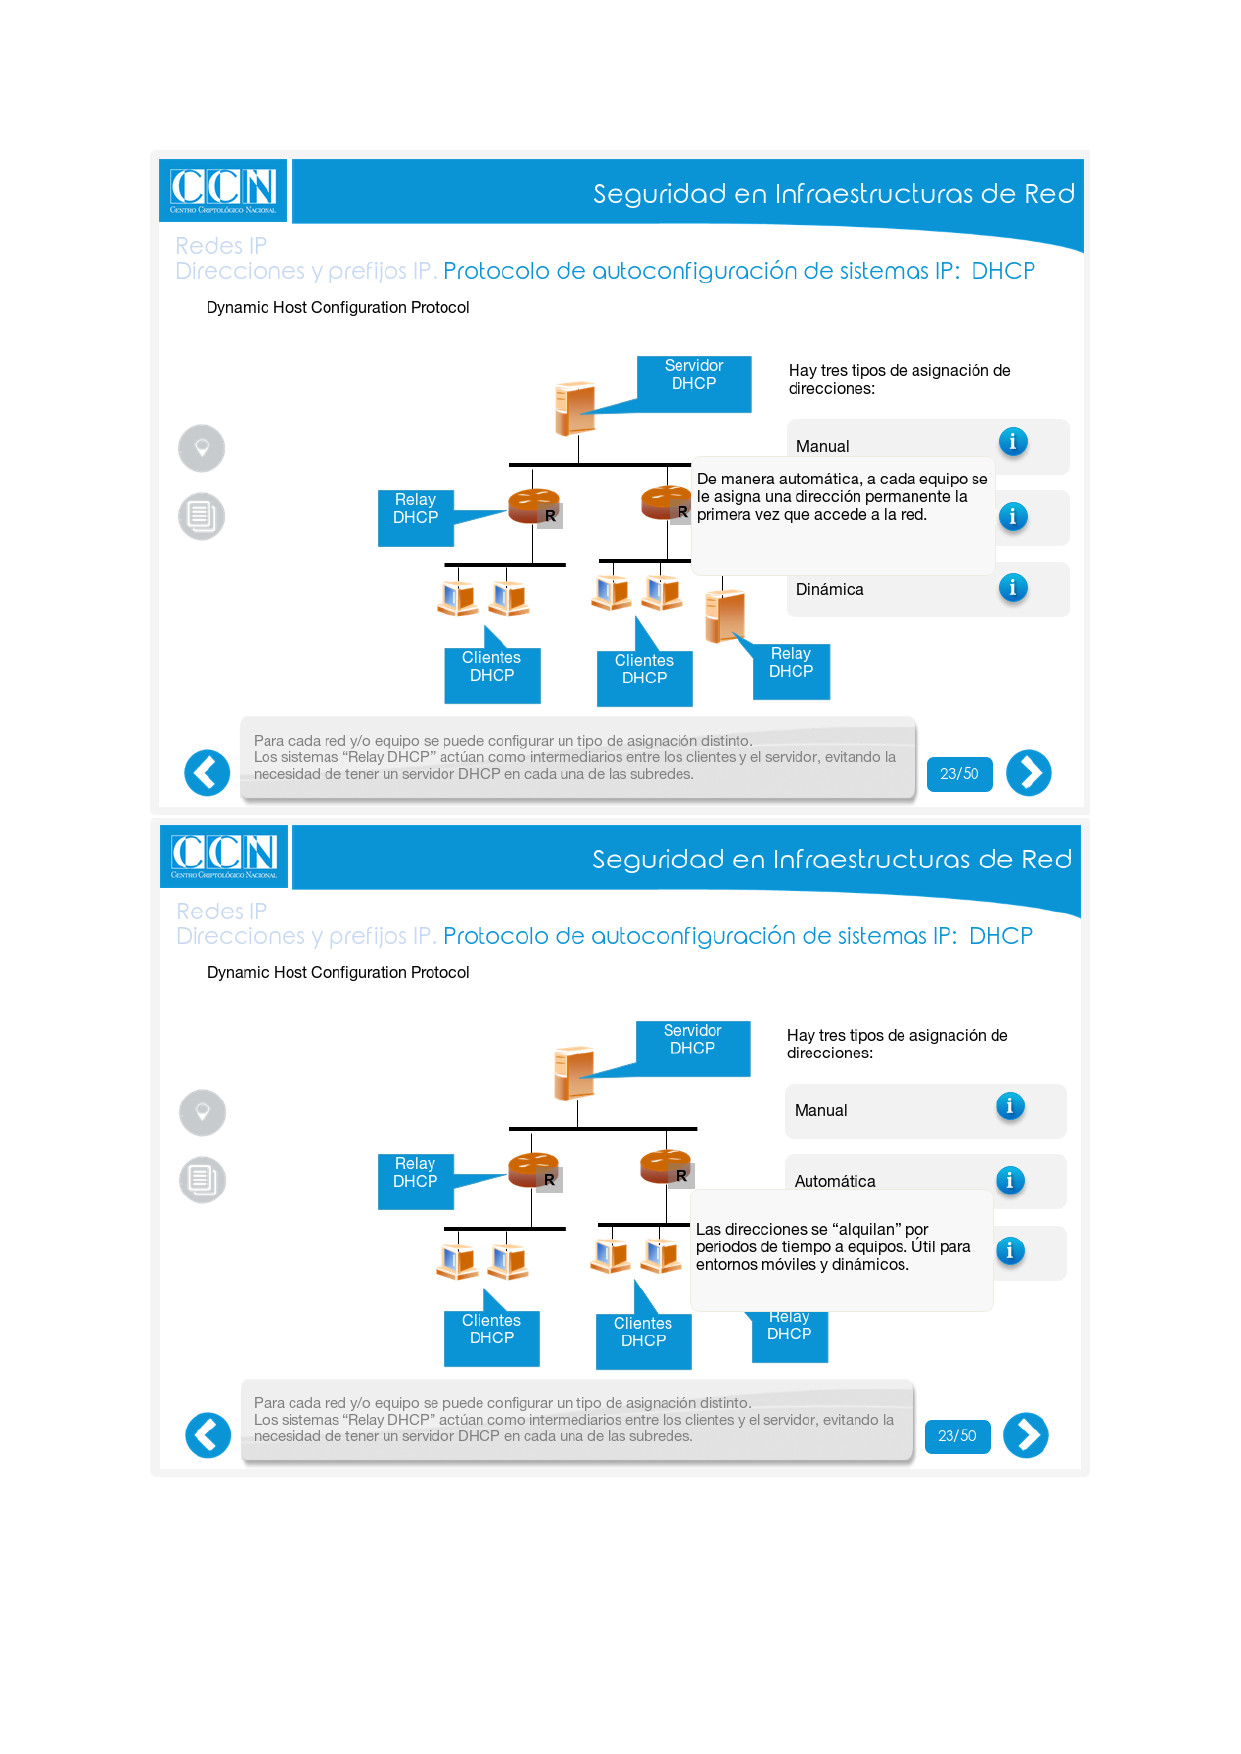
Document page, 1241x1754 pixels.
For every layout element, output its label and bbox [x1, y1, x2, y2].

picture [150, 818, 1091, 1477]
picture [150, 150, 1091, 815]
